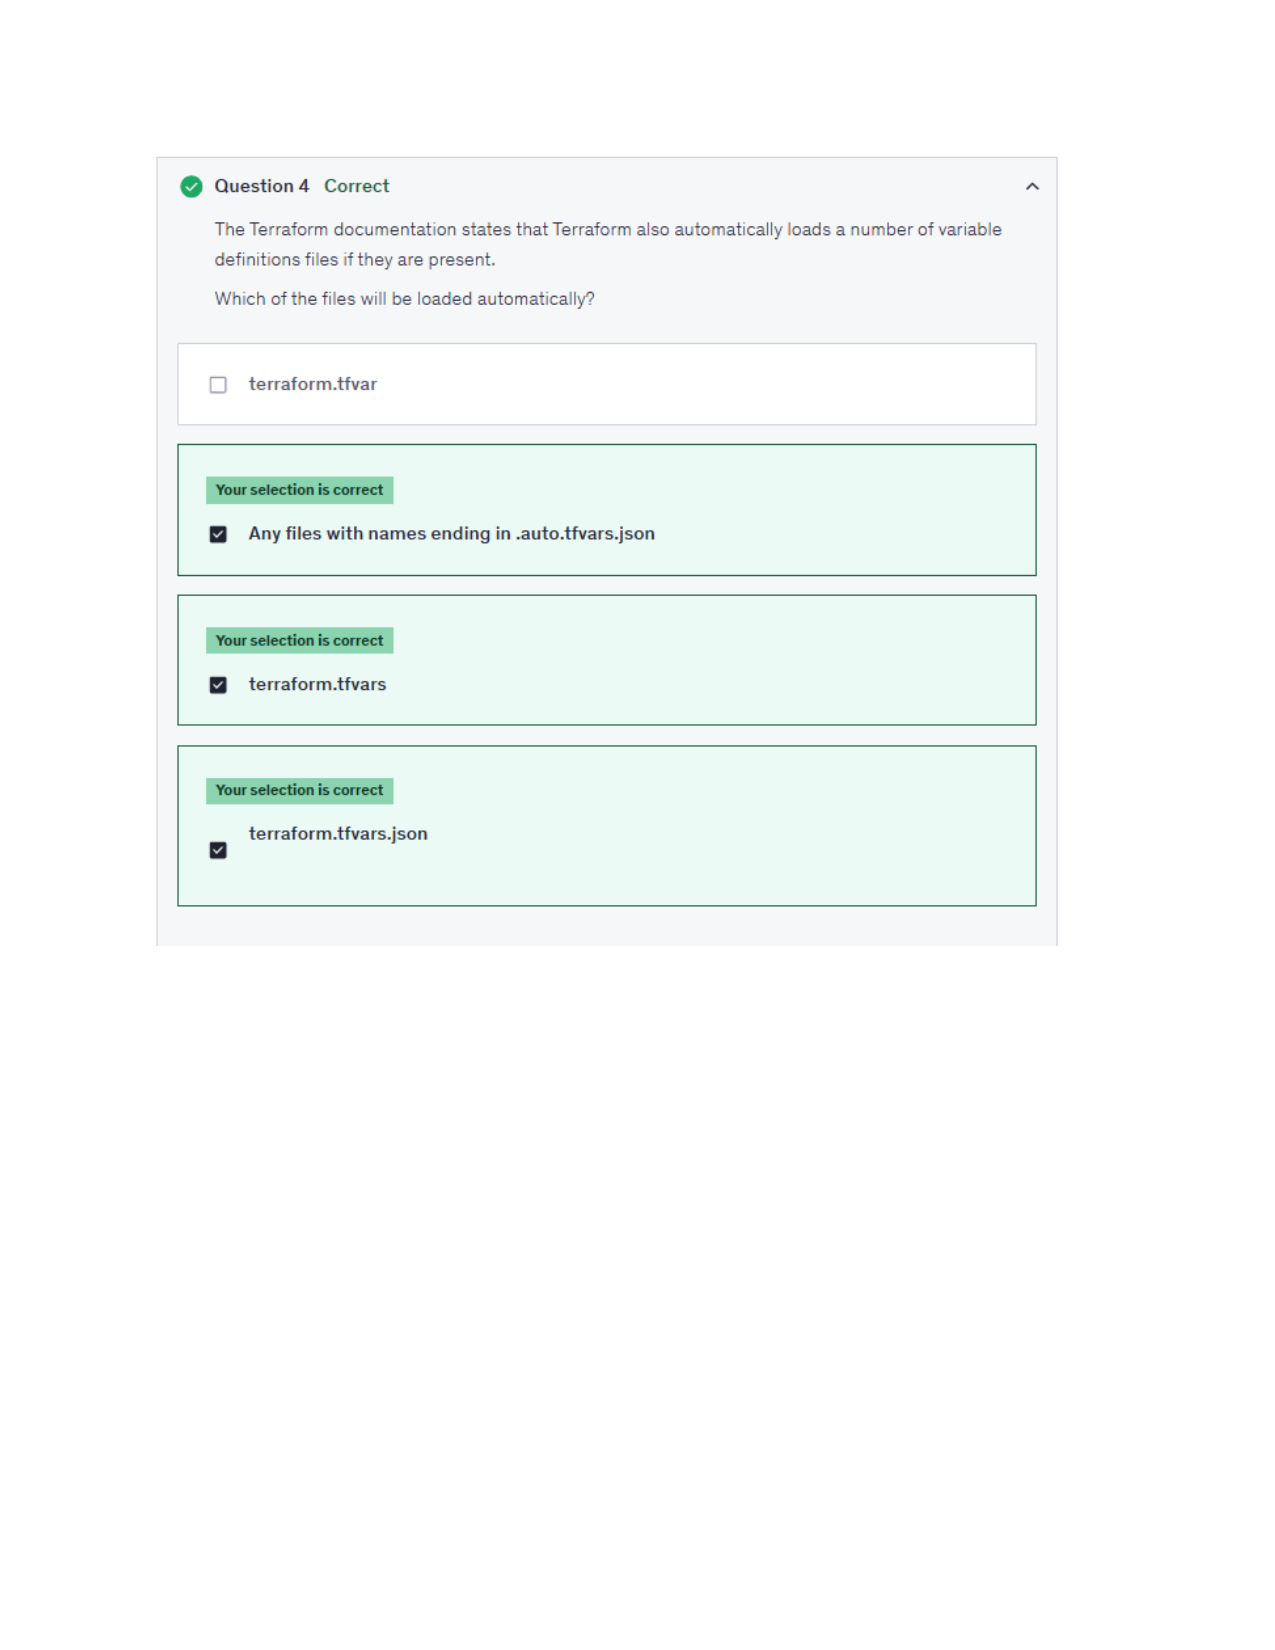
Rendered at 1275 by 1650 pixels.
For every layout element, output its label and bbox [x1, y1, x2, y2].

picture [150, 150, 1125, 946]
